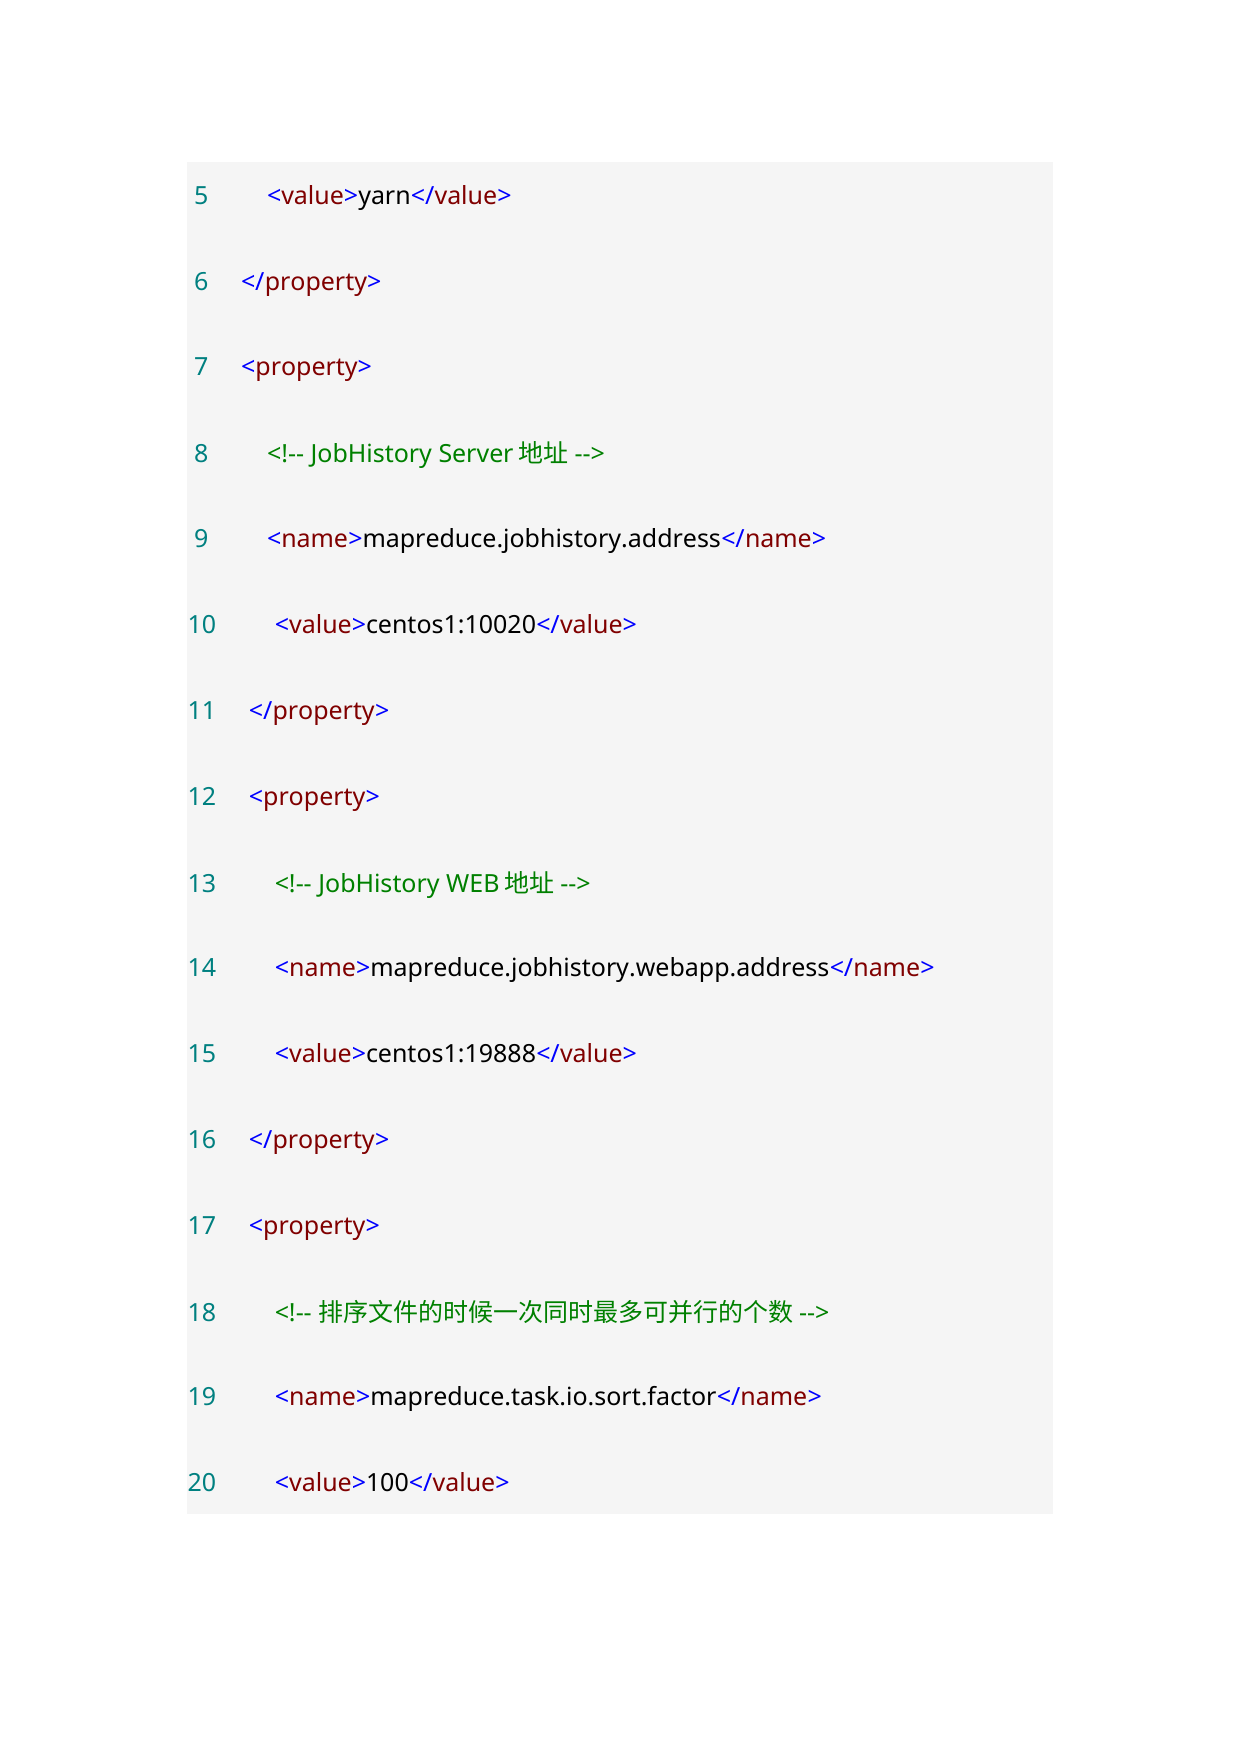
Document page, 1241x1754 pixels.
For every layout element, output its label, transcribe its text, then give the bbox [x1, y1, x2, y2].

text 14 <name>mapreduce.jobhistory.webapp.address</name> [187, 934, 1053, 999]
text 11 </property> [187, 677, 1053, 742]
text 10 <value>centos1:10020</value> [187, 591, 1053, 656]
text 7 <property> [187, 334, 1053, 399]
text 8 <!-- JobHistory Server地址 --> [187, 419, 1053, 484]
text 13 <!-- JobHistory WEB地址 --> [187, 849, 1053, 914]
text 6 </property> [187, 248, 1053, 313]
text 18 <!-- 排序文件的时候一次同时最多可并行的个数 --> [187, 1278, 1053, 1343]
text 5 <value>yarn</value> [187, 162, 1053, 227]
text 19 <name>mapreduce.task.io.sort.factor</name> [187, 1364, 1053, 1429]
text 16 </property> [187, 1106, 1053, 1171]
text 17 <property> [187, 1192, 1053, 1257]
text 15 <value>centos1:19888</value> [187, 1020, 1053, 1085]
text 12 <property> [187, 763, 1053, 828]
text 20 <value>100</value> [187, 1449, 1053, 1514]
text 9 <name>mapreduce.jobhistory.address</name> [187, 505, 1053, 570]
